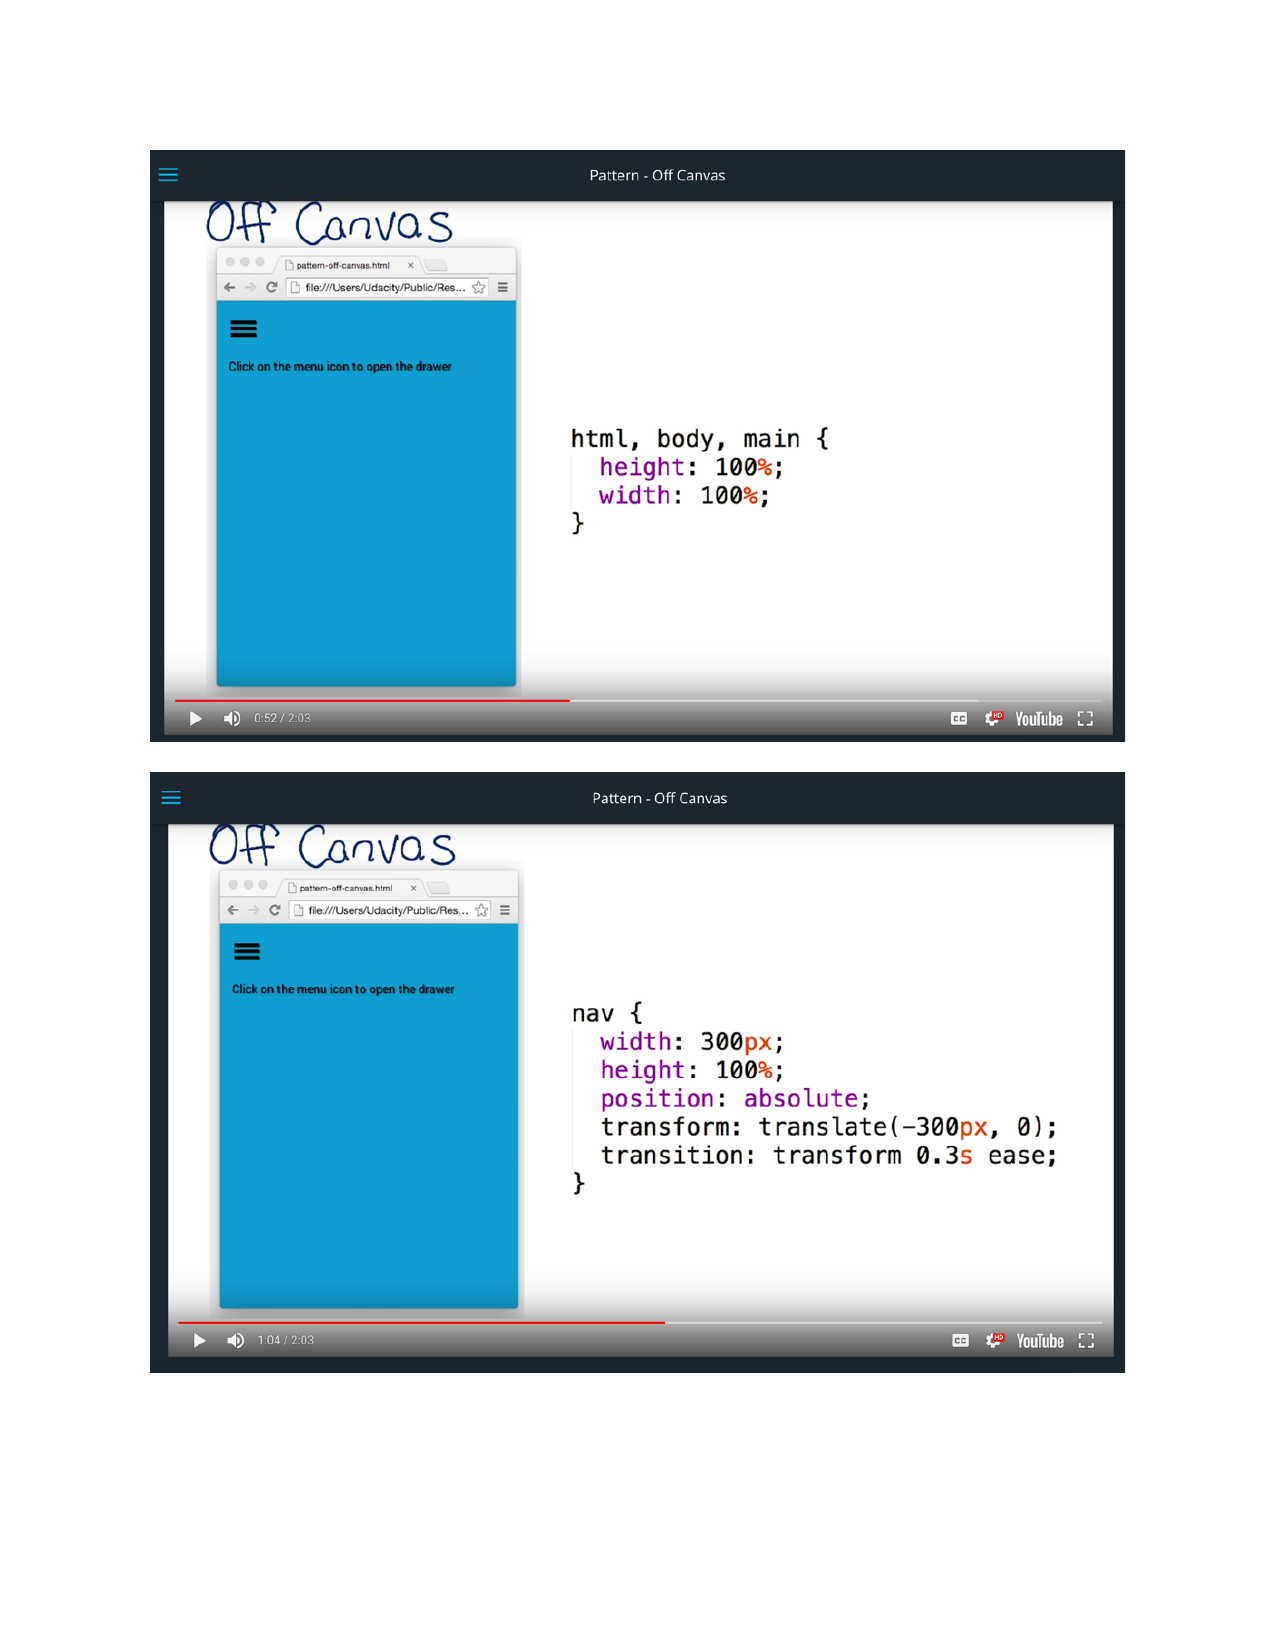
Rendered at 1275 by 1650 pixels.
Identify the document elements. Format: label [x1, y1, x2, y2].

picture [150, 772, 1125, 1373]
picture [150, 150, 1125, 742]
